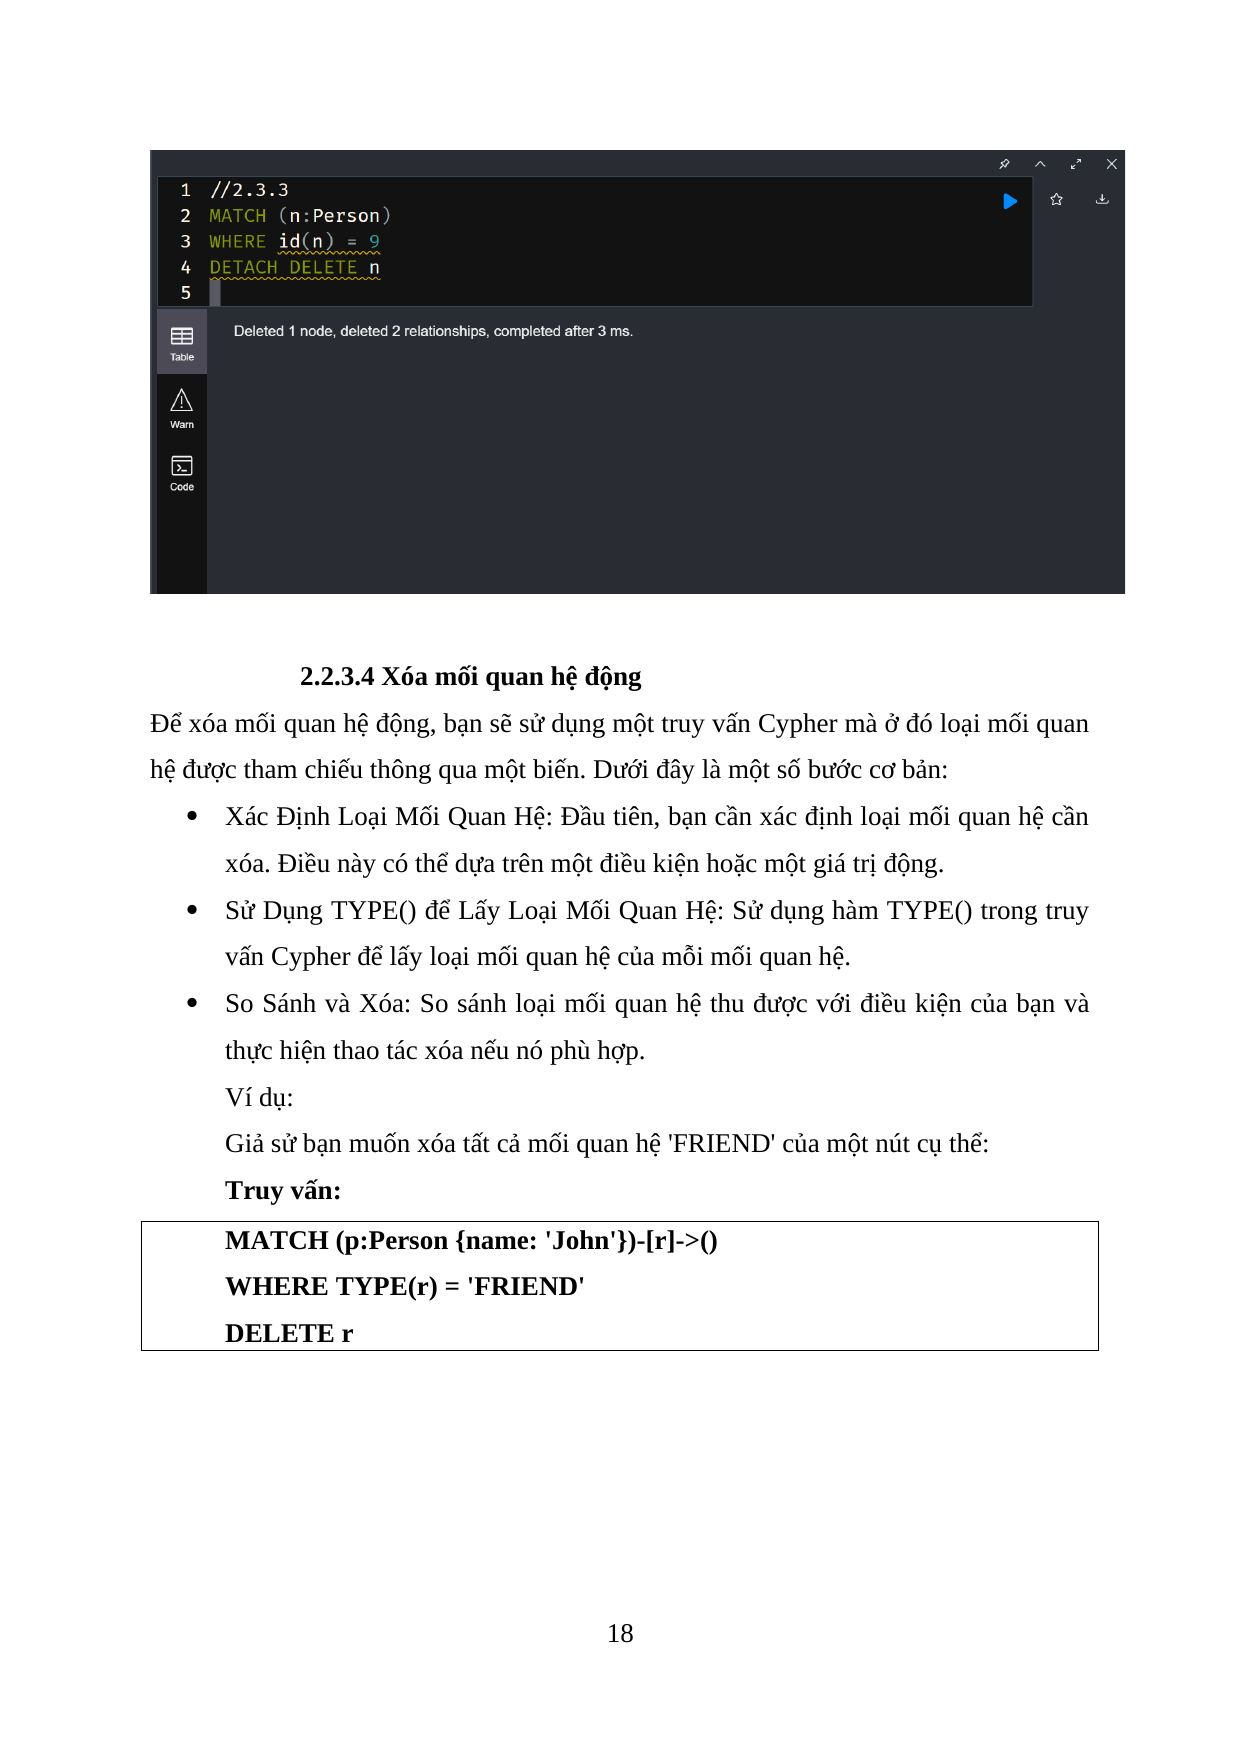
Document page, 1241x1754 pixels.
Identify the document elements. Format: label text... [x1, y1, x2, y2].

text Giả sử bạn muốn xóa tất cả mối quan hệ 'FRIEND' của một nút cụ thể: [150, 1127, 1090, 1158]
list So Sánh và Xóa: So sánh loại mối quan hệ thu được với điều kiện của bạn và thực hiện thao tác xóa nếu nó phù hợp. [187, 987, 1090, 1065]
text Ví dụ: [150, 1081, 1090, 1112]
text WHERE TYPE(r) = 'FRIEND' [142, 1267, 1098, 1302]
list Xác Định Loại Mối Quan Hệ: Đầu tiên, bạn cần xác định loại mối quan hệ cần xóa. Điều này có thể dựa trên một điều kiện hoặc một giá trị động. [187, 800, 1090, 878]
text Truy vấn: [150, 1174, 1090, 1205]
picture [150, 150, 1125, 594]
text MATCH (p:Person {name: 'John'})-[r]->() [142, 1222, 1098, 1255]
subtitle 2.2.3.4 Xóa mối quan hệ động [300, 660, 1090, 691]
text DELETE r [142, 1314, 1098, 1350]
text Để xóa mối quan hệ động, bạn sẽ sử dụng một truy vấn Cypher mà ở đó loại mối quan hệ được tham chiếu thông qua một biến. Dưới đây là một số bước cơ bản: [150, 707, 1090, 785]
list Sử Dụng TYPE() để Lấy Loại Mối Quan Hệ: Sử dụng hàm TYPE() trong truy vấn Cypher để lấy loại mối quan hệ của mỗi mối quan hệ. [187, 894, 1090, 972]
